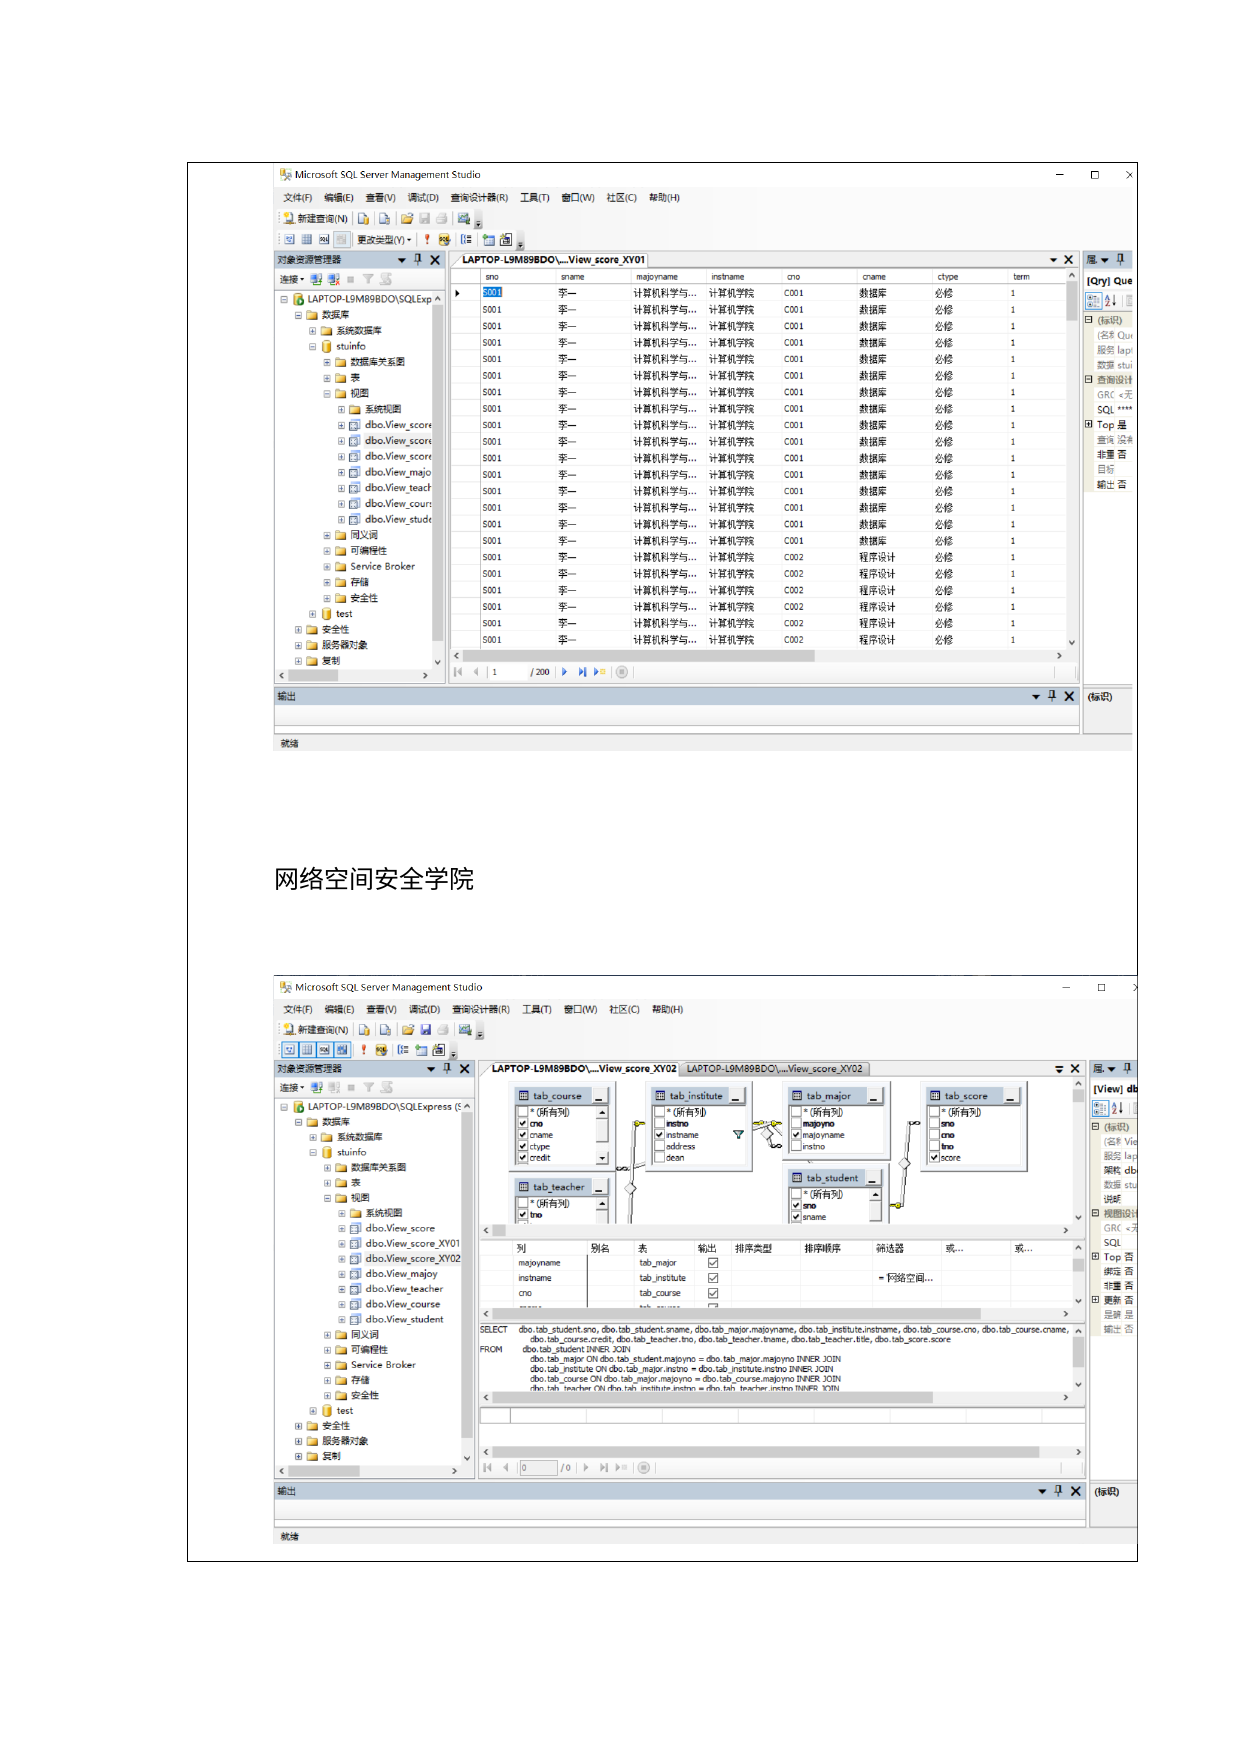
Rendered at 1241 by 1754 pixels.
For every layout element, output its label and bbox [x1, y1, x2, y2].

picture [273, 163, 1133, 751]
table_cell [188, 163, 1137, 1561]
picture [273, 975, 1138, 1544]
